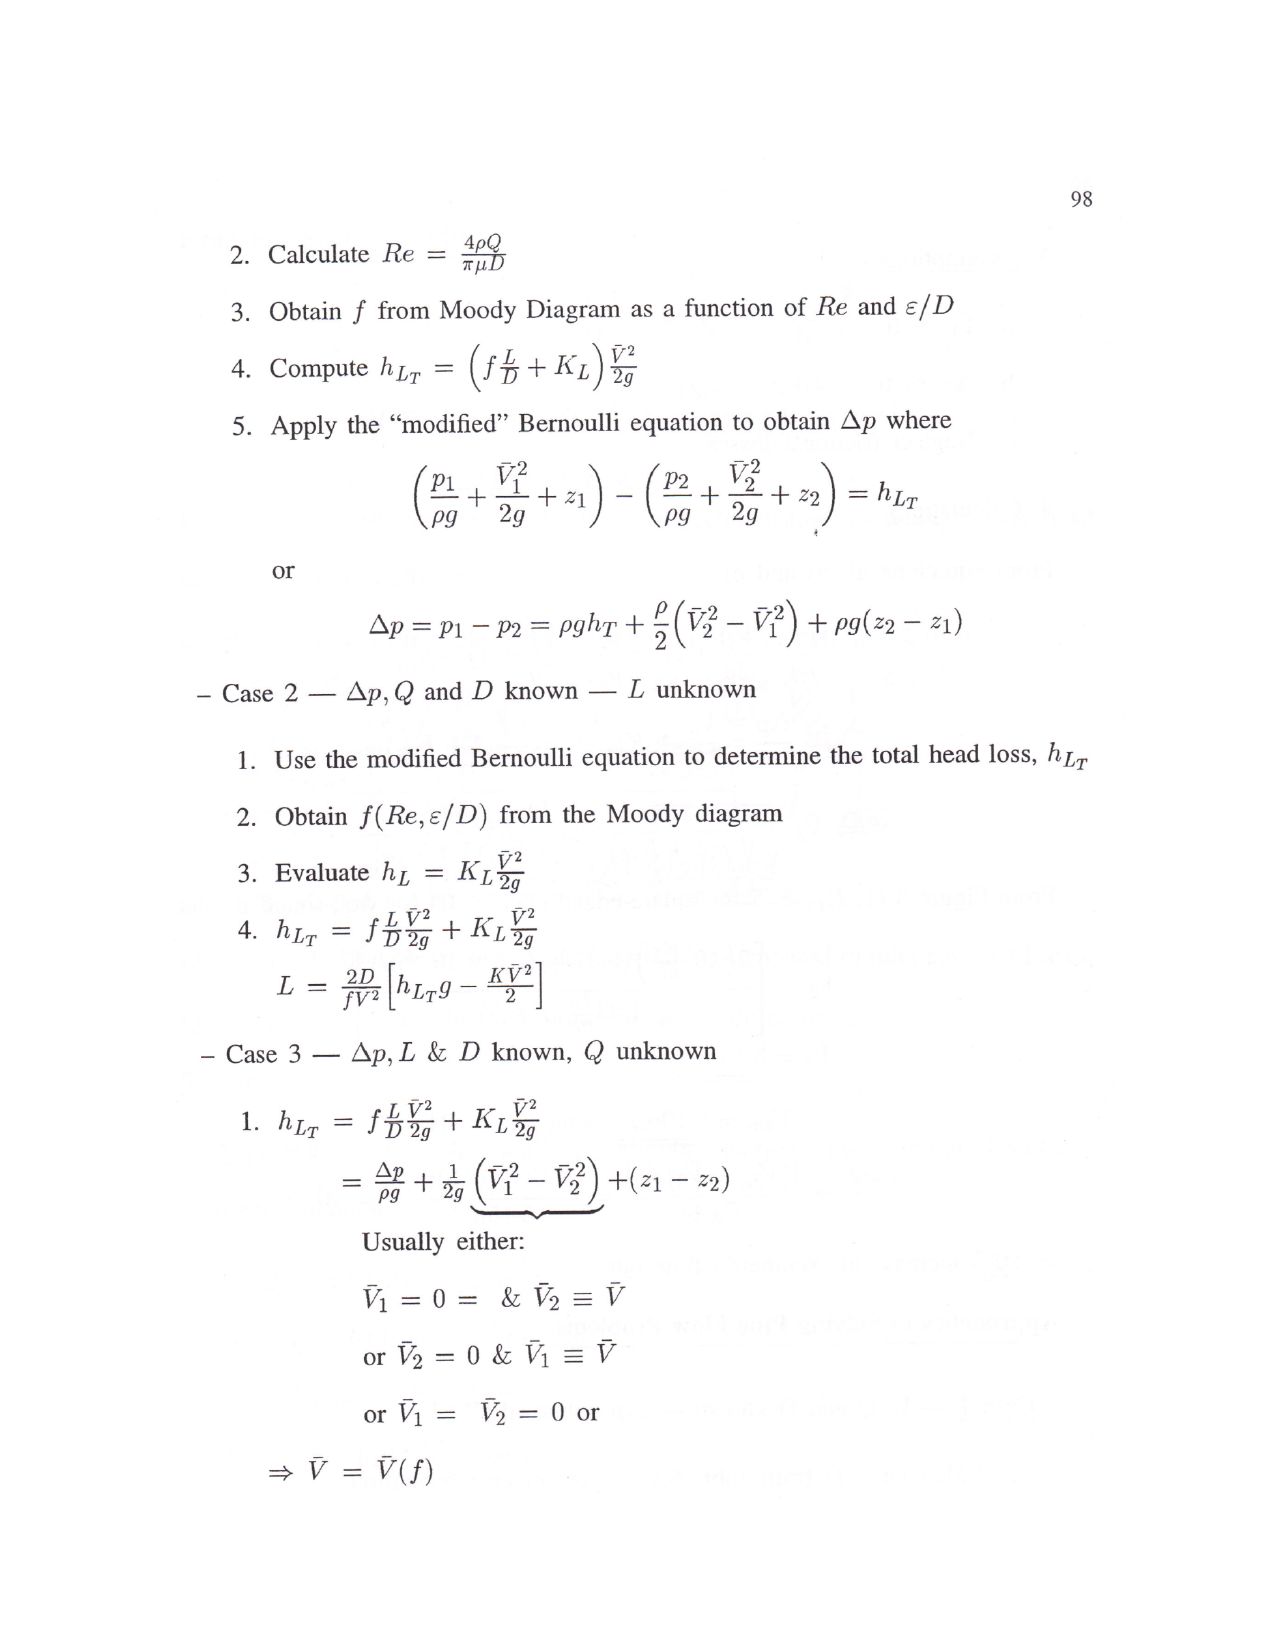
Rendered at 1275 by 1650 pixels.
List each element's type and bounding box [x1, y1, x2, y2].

picture [150, 150, 1125, 1501]
